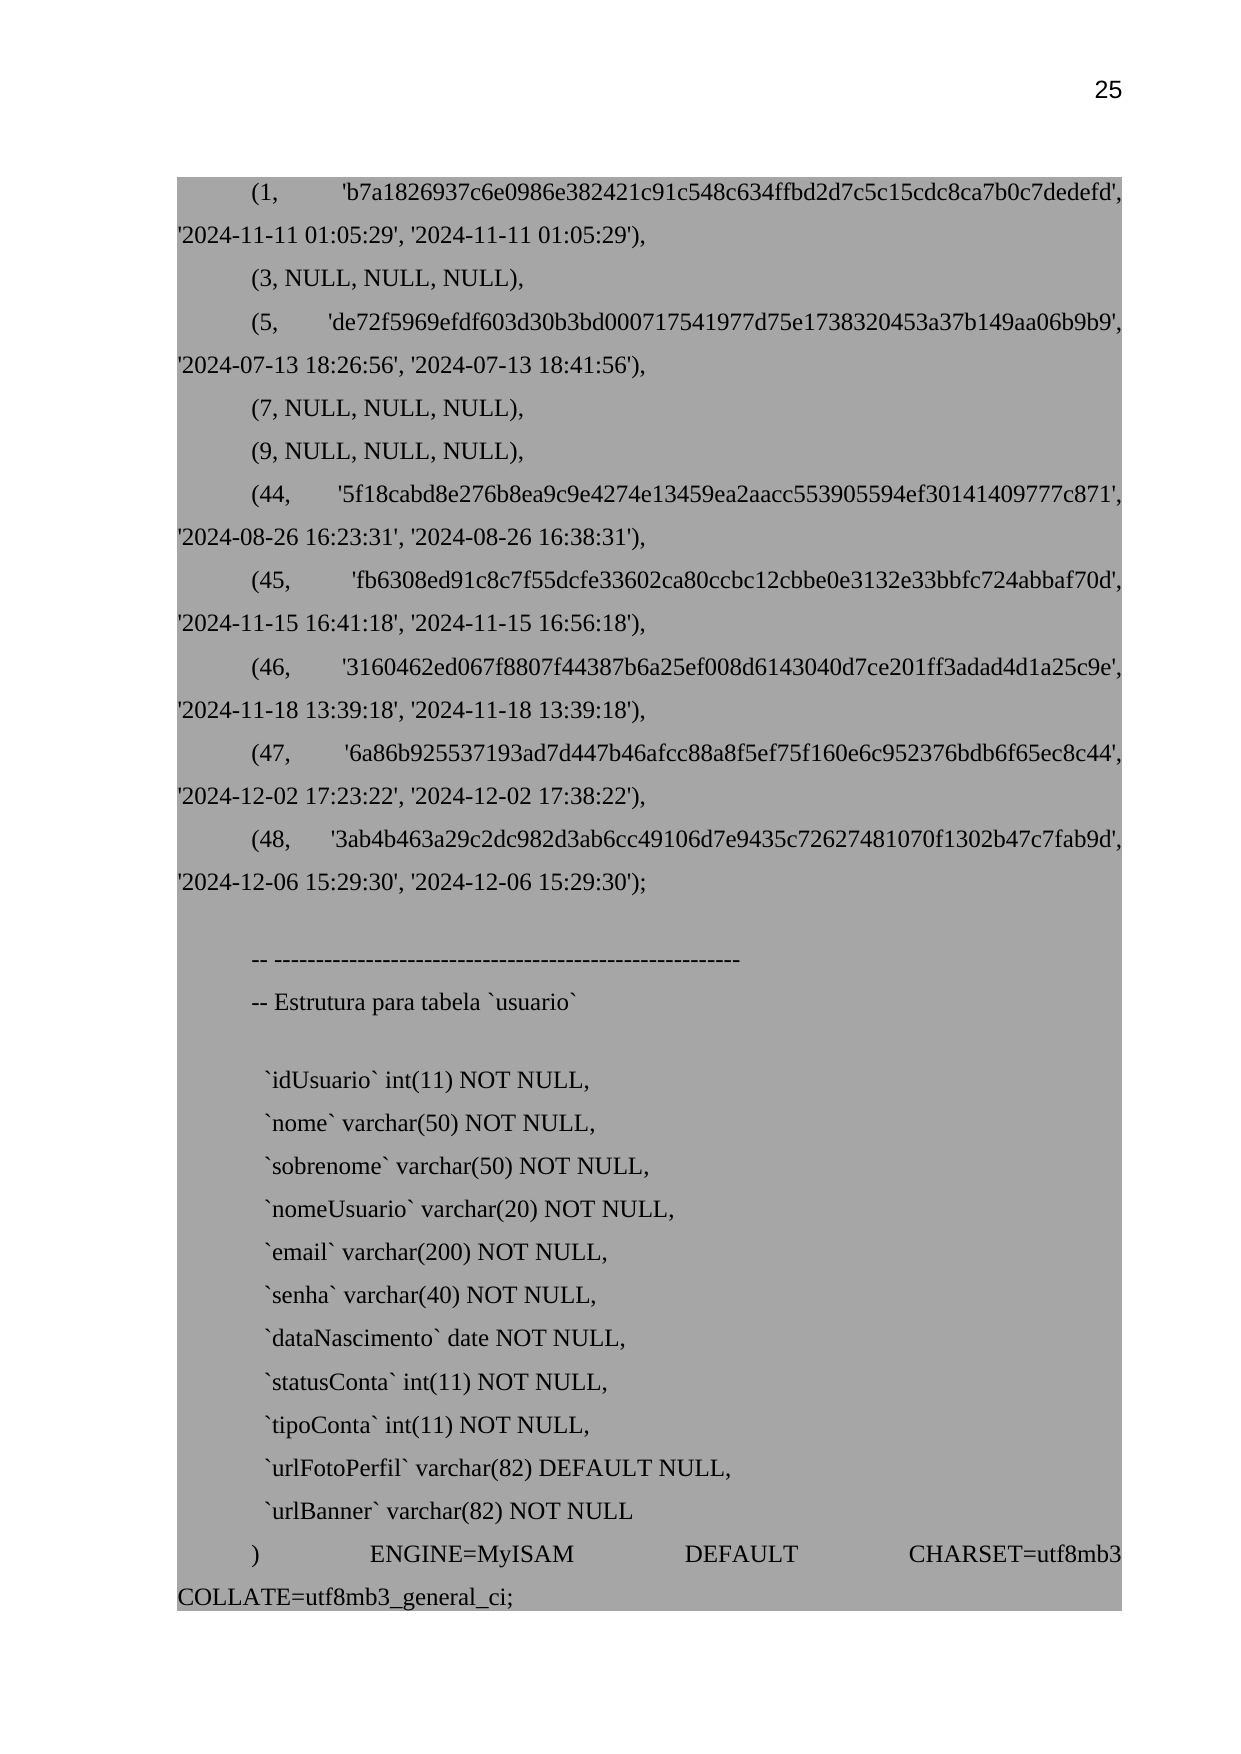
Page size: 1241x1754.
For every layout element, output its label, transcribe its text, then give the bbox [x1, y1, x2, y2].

text `nomeUsuario` varchar(20) NOT NULL, [177, 1194, 1122, 1223]
text -- Estrutura para tabela `usuario` [177, 987, 1122, 1016]
text `sobrenome` varchar(50) NOT NULL, [177, 1151, 1122, 1180]
text `dataNascimento` date NOT NULL, [177, 1323, 1122, 1352]
text (7, NULL, NULL, NULL), [177, 393, 1122, 422]
text `idUsuario` int(11) NOT NULL, [177, 1065, 1122, 1093]
text `nome` varchar(50) NOT NULL, [177, 1108, 1122, 1137]
text `email` varchar(200) NOT NULL, [177, 1237, 1122, 1266]
text (9, NULL, NULL, NULL), [177, 436, 1122, 465]
text (3, NULL, NULL, NULL), [177, 263, 1122, 292]
text (47, '6a86b925537193ad7d447b46afcc88a8f5ef75f160e6c952376bdb6f65ec8c44', '2024-12-02 17:23:22', '2024-12-02 17:38:22'), [177, 738, 1122, 810]
text `urlBanner` varchar(82) NOT NULL [177, 1496, 1122, 1525]
text (46, '3160462ed067f8807f44387b6a25ef008d6143040d7ce201ff3adad4d1a25c9e', '2024-11-18 13:39:18', '2024-11-18 13:39:18'), [177, 652, 1122, 723]
text (48, '3ab4b463a29c2dc982d3ab6cc49106d7e9435c72627481070f1302b47c7fab9d', '2024-12-06 15:29:30', '2024-12-06 15:29:30'); [177, 824, 1122, 896]
text -- -------------------------------------------------------- [177, 944, 1122, 973]
text (44, '5f18cabd8e276b8ea9c9e4274e13459ea2aacc553905594ef30141409777c871', '2024-08-26 16:23:31', '2024-08-26 16:38:31'), [177, 479, 1122, 551]
text ) ENGINE=MyISAM DEFAULT CHARSET=utf8mb3 COLLATE=utf8mb3_general_ci; [177, 1539, 1122, 1611]
text `urlFotoPerfil` varchar(82) DEFAULT NULL, [177, 1453, 1122, 1482]
text (45, 'fb6308ed91c8c7f55dcfe33602ca80ccbc12cbbe0e3132e33bbfc724abbaf70d', '2024-11-15 16:41:18', '2024-11-15 16:56:18'), [177, 565, 1122, 637]
text (5, 'de72f5969efdf603d30b3bd000717541977d75e1738320453a37b149aa06b9b9', '2024-07-13 18:26:56', '2024-07-13 18:41:56'), [177, 307, 1122, 378]
text `senha` varchar(40) NOT NULL, [177, 1280, 1122, 1309]
text `tipoConta` int(11) NOT NULL, [177, 1410, 1122, 1438]
text `statusConta` int(11) NOT NULL, [177, 1367, 1122, 1395]
text (1, 'b7a1826937c6e0986e382421c91c548c634ffbd2d7c5c15cdc8ca7b0c7dedefd', '2024-11-11 01:05:29', '2024-11-11 01:05:29'), [177, 177, 1122, 249]
